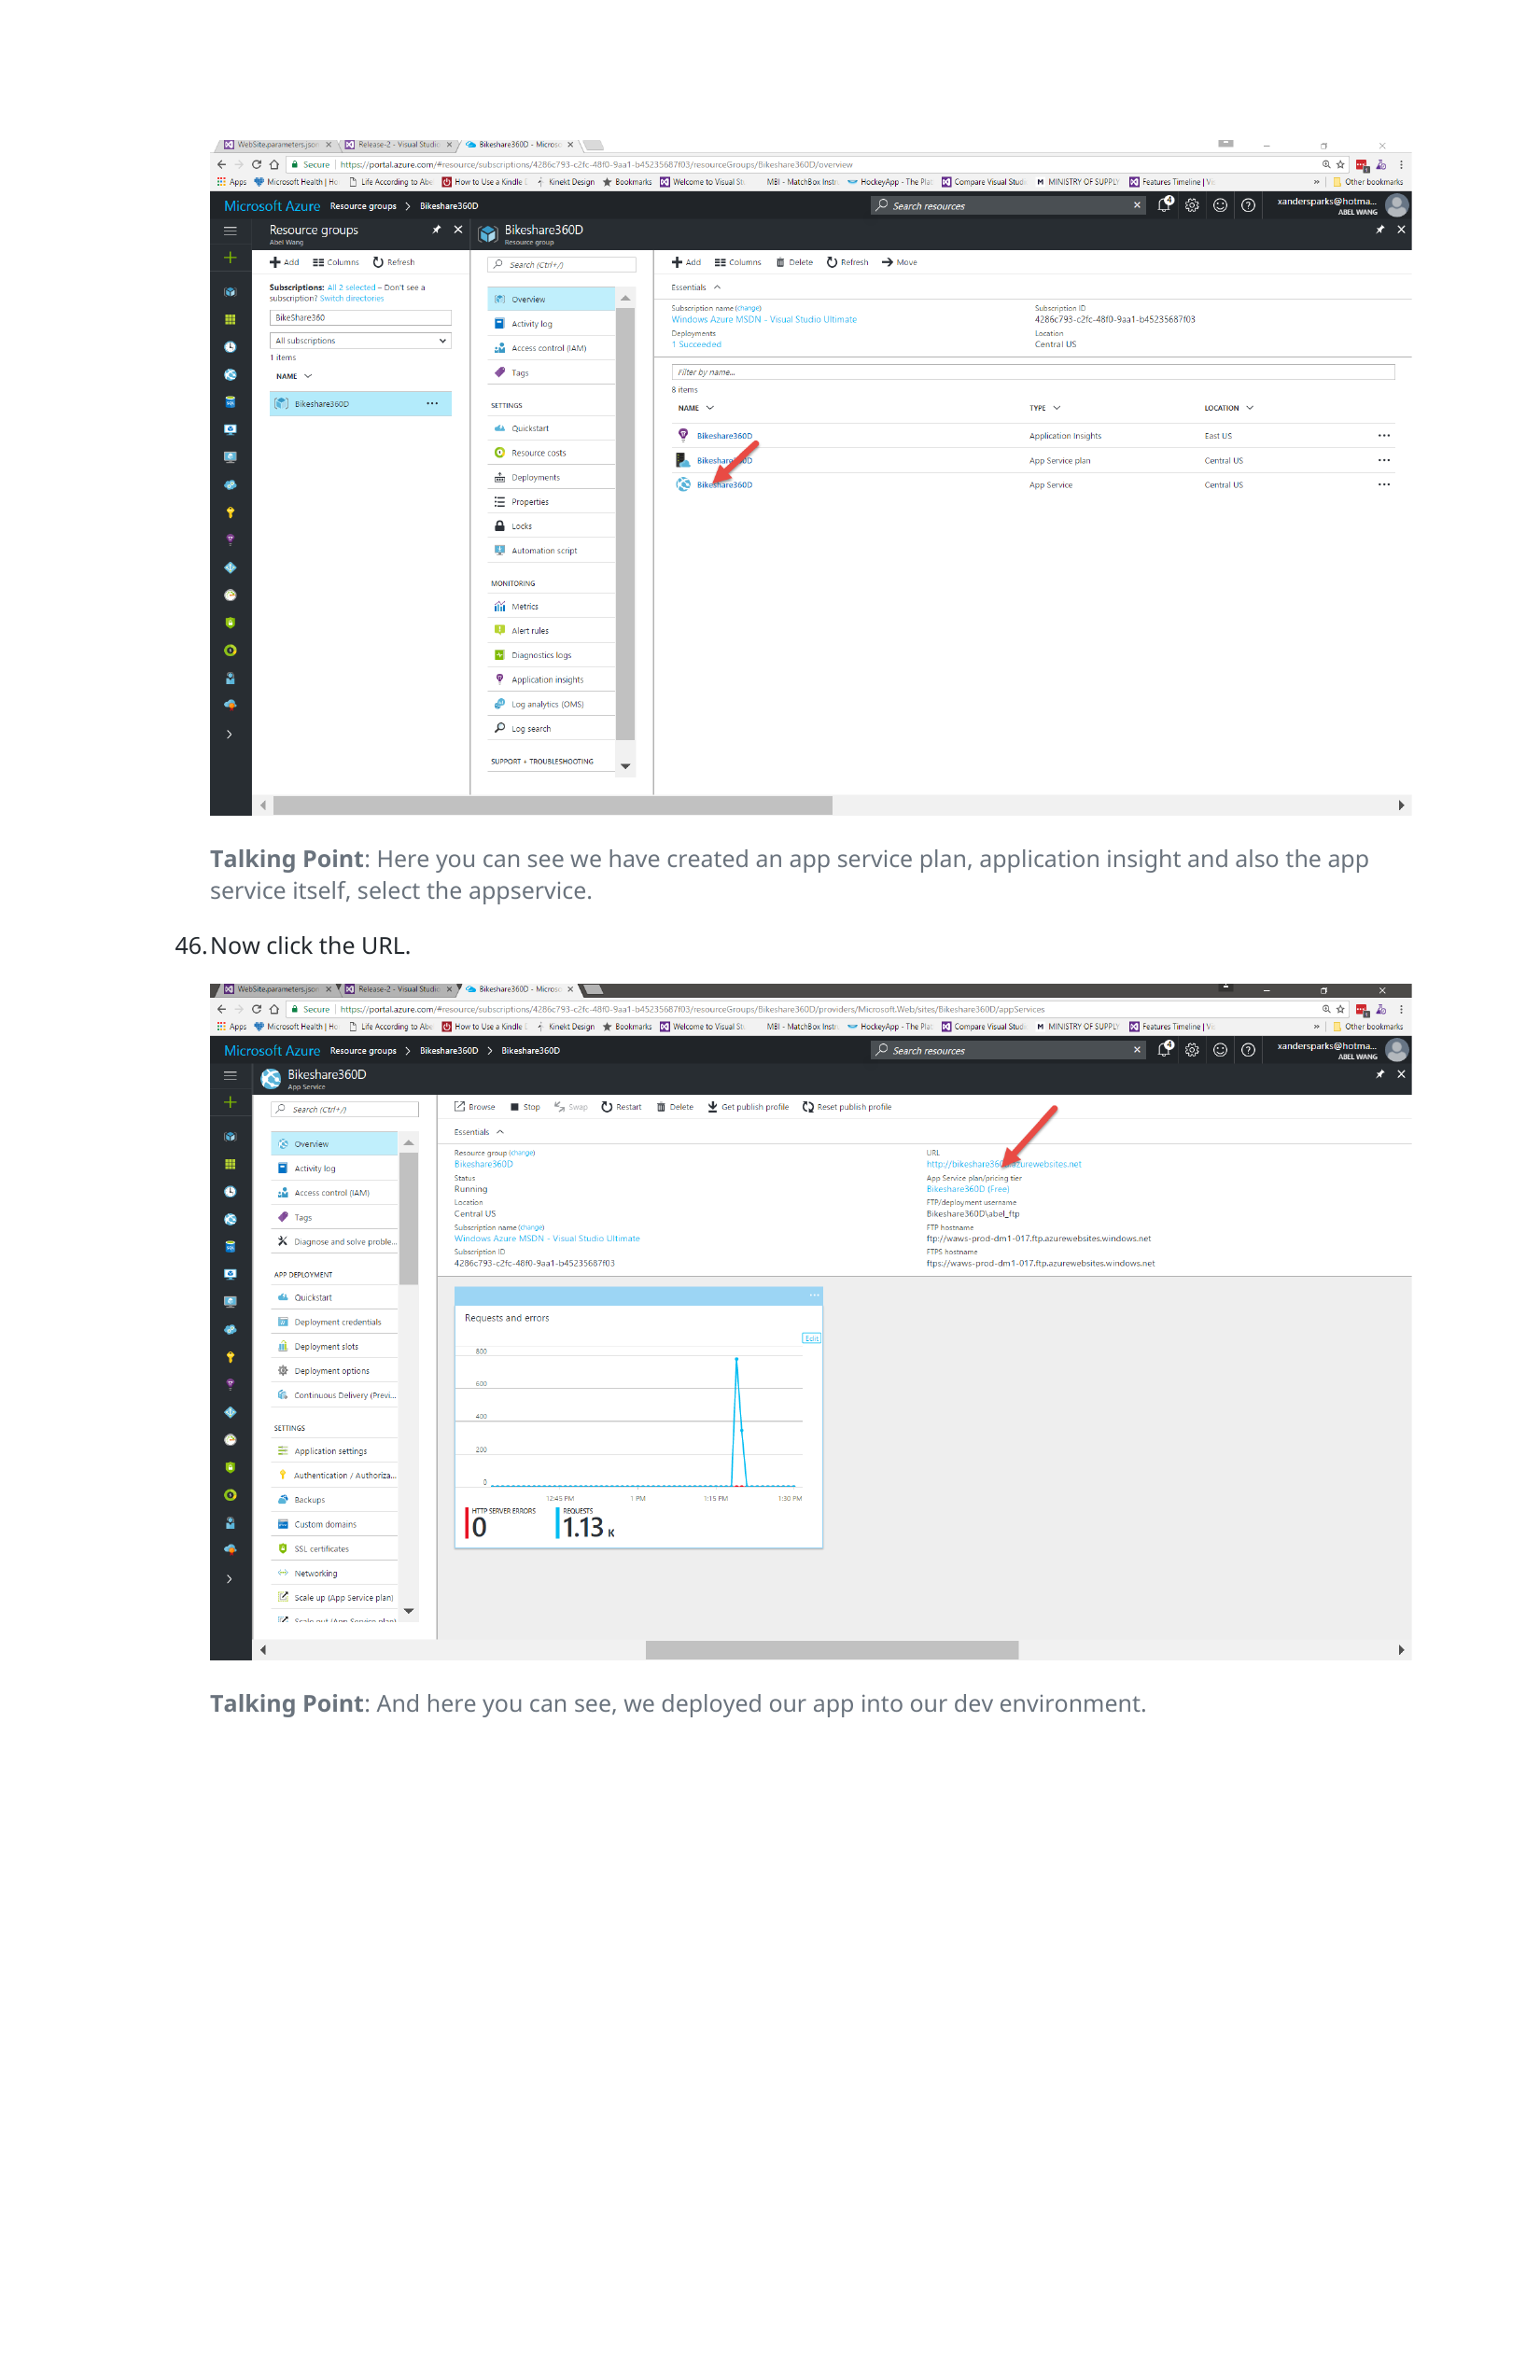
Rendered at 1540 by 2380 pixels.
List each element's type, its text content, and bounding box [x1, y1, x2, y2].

picture [210, 984, 1412, 1660]
text Talking Point: And here you can see, we deployed our app into our dev environment. [210, 1687, 1400, 1718]
list Now click the URL. [175, 930, 1400, 961]
text Talking Point: Here you can see we have created an app service plan, application insight and also the app service itself, select the appservice. [210, 843, 1400, 906]
picture [210, 140, 1412, 816]
